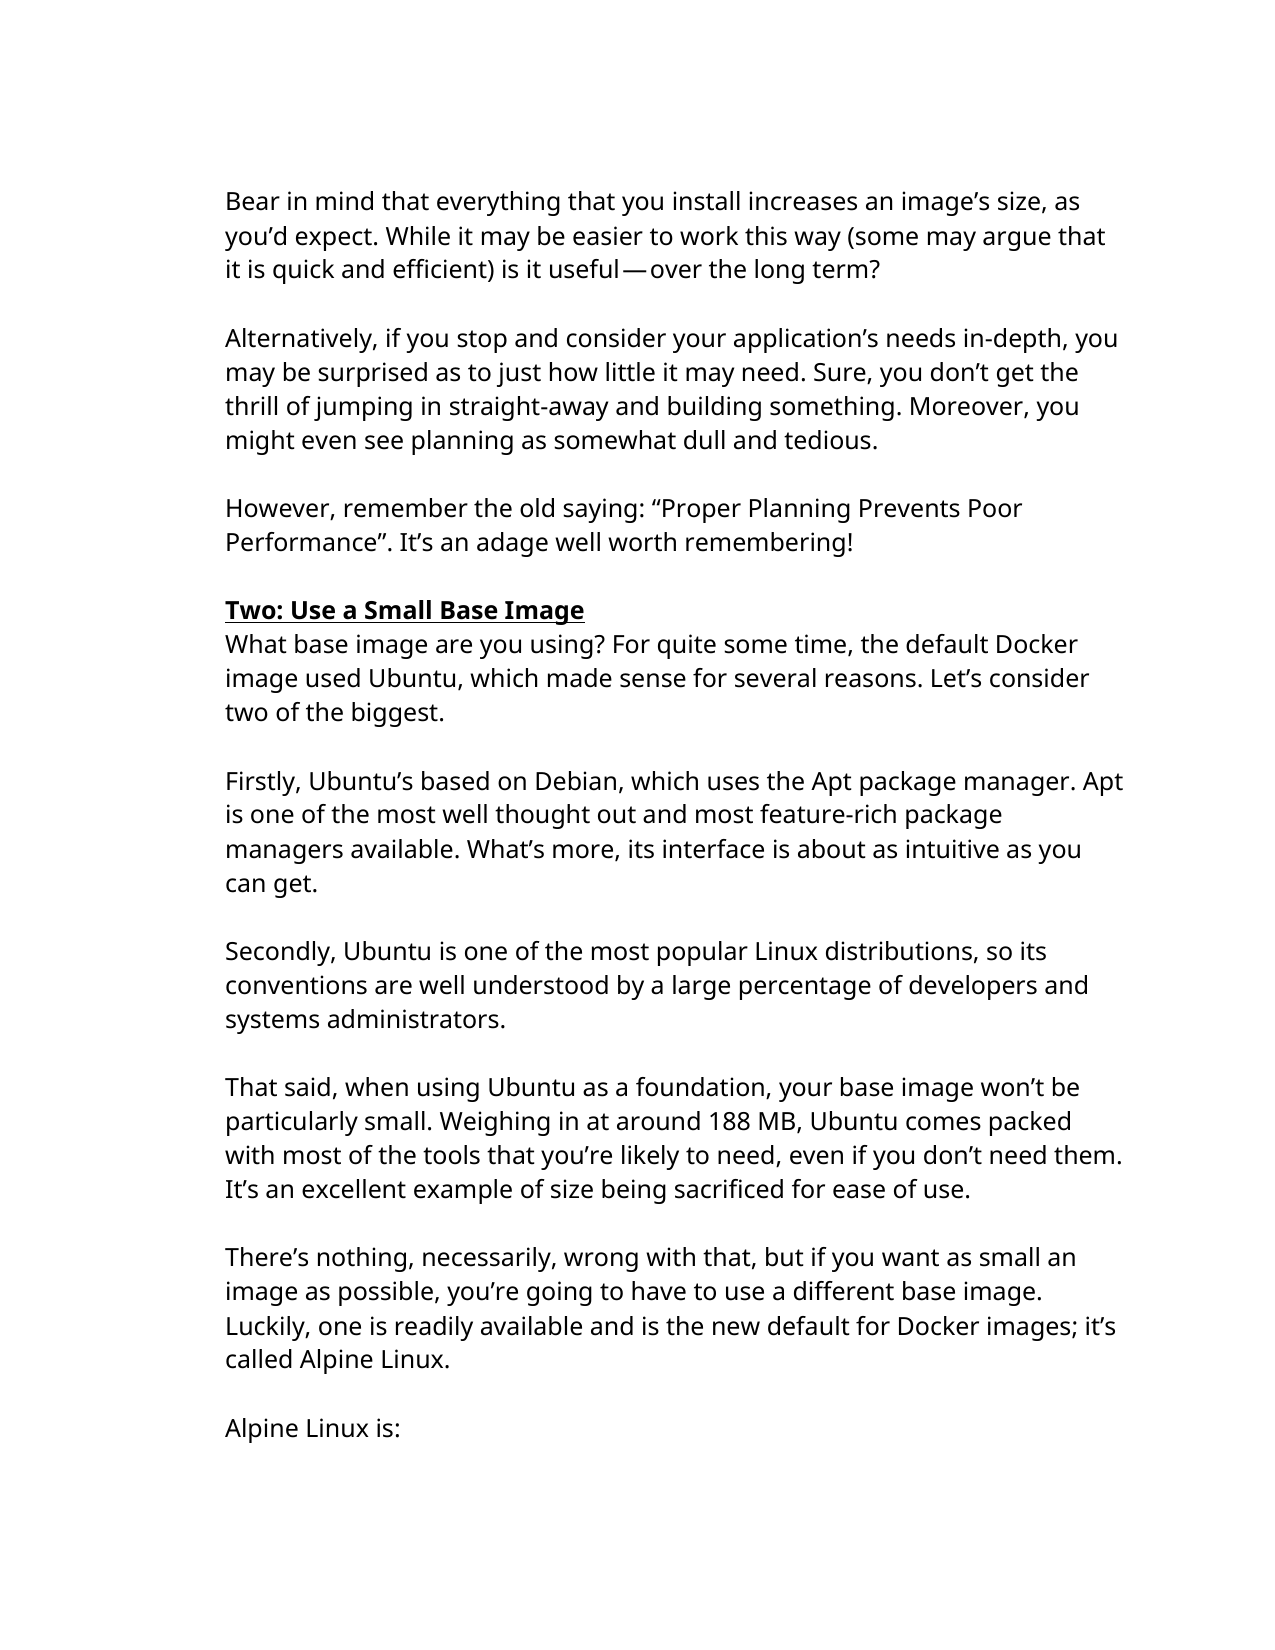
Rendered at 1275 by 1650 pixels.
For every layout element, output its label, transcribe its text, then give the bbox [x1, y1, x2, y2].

list Bear in mind that everything that you install increases an image’s size, as you’d expect. While it may be easier to work this way (some may argue that it is quick and efficient) is it useful — over the long term? [225, 184, 1125, 286]
list However, remember the old saying: “Proper Planning Prevents Poor Performance”. It’s an adage well worth remembering! [225, 491, 1125, 559]
list That said, when using Ubuntu as a foundation, your base image won’t be particularly small. Weighing in at around 188 MB, Ubuntu comes packed with most of the tools that you’re likely to need, even if you don’t need them. It’s an excellent example of size being sacrificed for ease of use. [225, 1070, 1125, 1206]
list Firstly, Ubuntu’s based on Debian, which uses the Apt package manager. Apt is one of the most well thought out and most feature-rich package managers available. What’s more, its interface is about as intuitive as you can get. [225, 763, 1125, 899]
list What base image are you using? For quite some time, the default Docker image used Ubuntu, which made sense for several reasons. Let’s consider two of the biggest. [225, 627, 1125, 729]
list Alpine Linux is: [225, 1410, 1125, 1444]
list Secondly, Ubuntu is one of the most popular Linux distributions, so its conventions are well understood by a large percentage of developers and systems administrators. [225, 933, 1125, 1036]
list Alternatively, if you stop and consider your application’s needs in-depth, you may be surprised as to just how little it may need. Sure, you don’t get the thrill of jumping in straight-away and building something. Moreover, you might even see planning as somewhat dull and tedious. [225, 320, 1125, 457]
list Two: Use a Small Base Image [225, 593, 1125, 627]
list There’s nothing, necessarily, wrong with that, but if you want as small an image as possible, you’re going to have to use a different base image. Luckily, one is readily available and is the new default for Docker images; it’s called Alpine Linux. [225, 1240, 1125, 1376]
